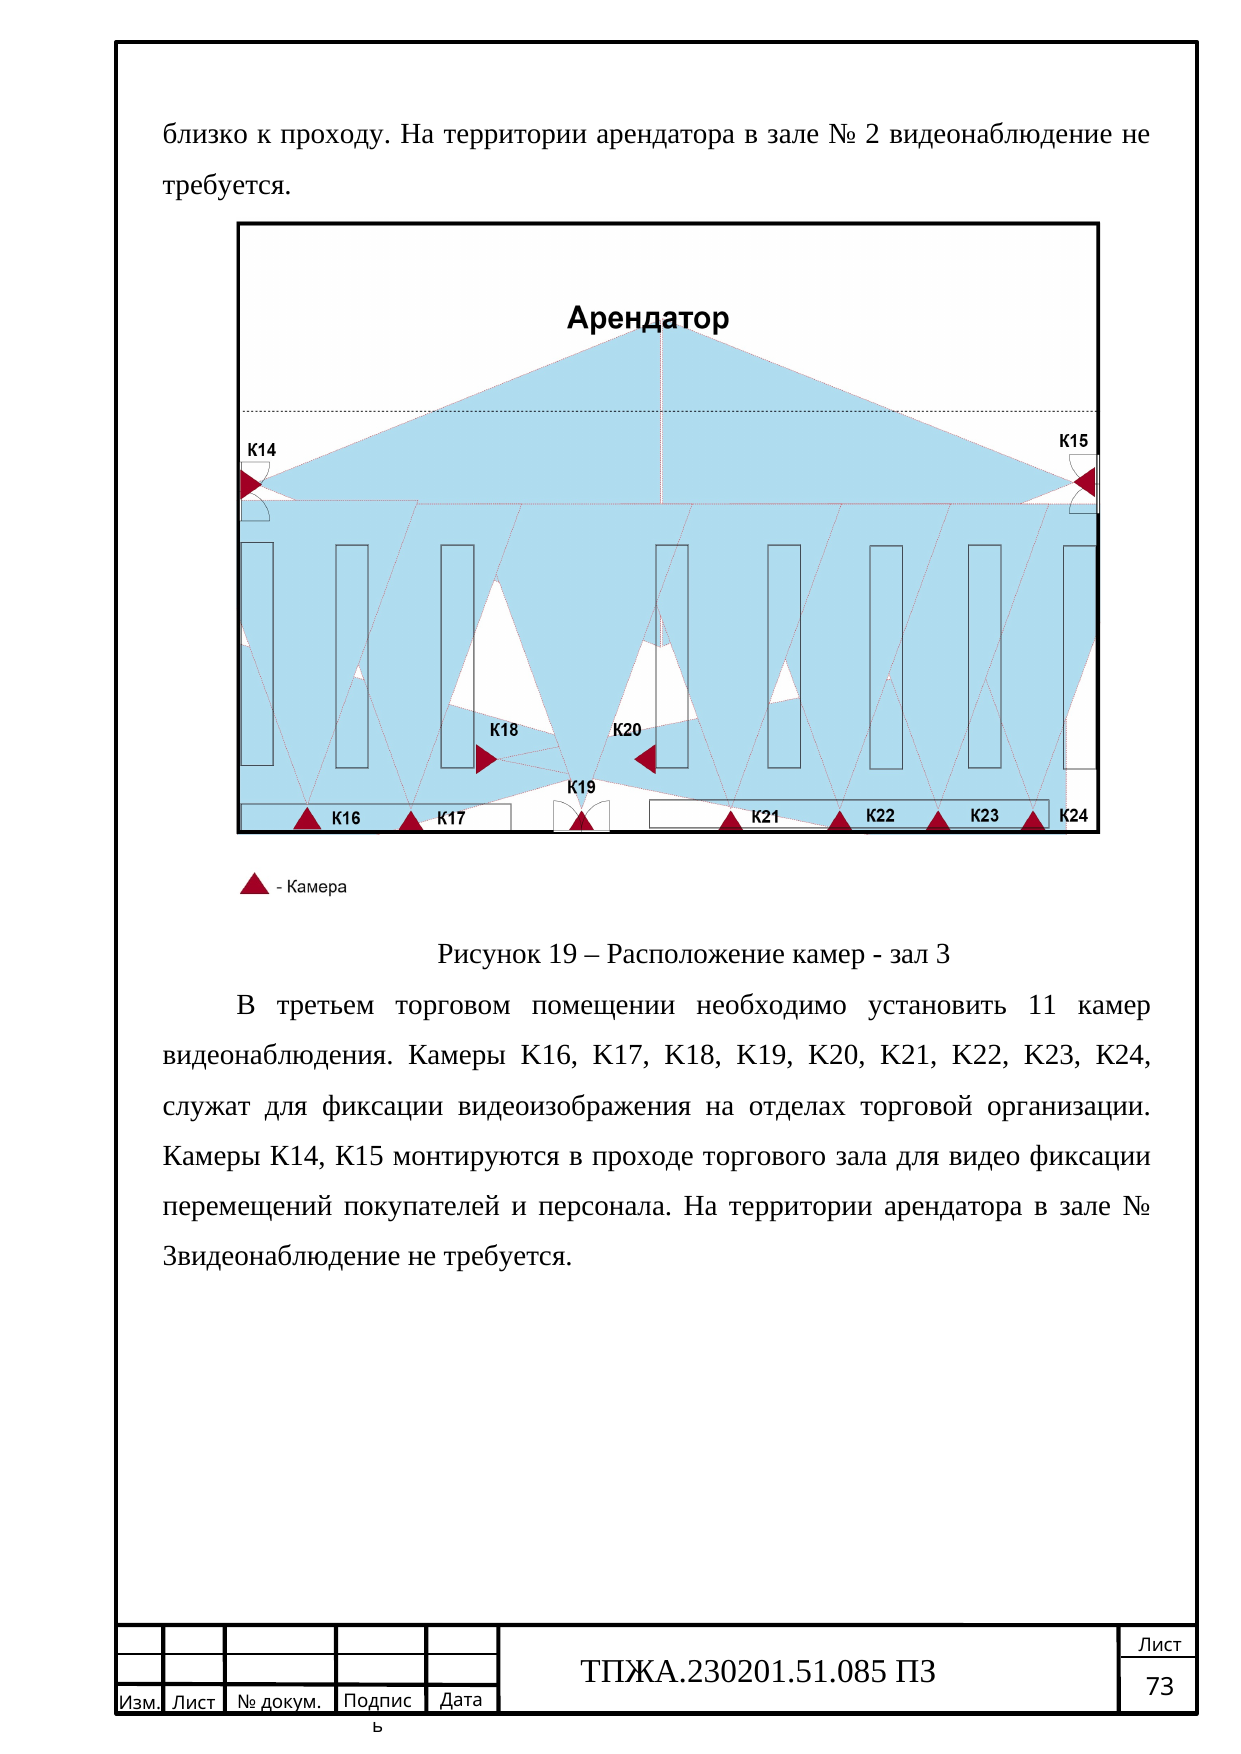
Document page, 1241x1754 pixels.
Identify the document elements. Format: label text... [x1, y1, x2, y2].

picture [236, 867, 356, 898]
picture [236, 217, 1101, 835]
text В третьем торговом помещении необходимо установить 11 камер видеонаблюдения. Камеры K16, K17, K18, K19, K20, K21, K22, K23, К24, служат для фиксации видеоизображения на отделах торговой организации. Камеры К14, К15 монтируются в проходе торгового зала для видео фиксации перемещений покупателей и персонала. На территории арендатора в зале № 3видеонаблюдение не требуется. [162, 987, 1152, 1272]
text Рисунок 19 – Расположение камер - зал 3 [162, 937, 1152, 970]
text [162, 117, 1152, 200]
